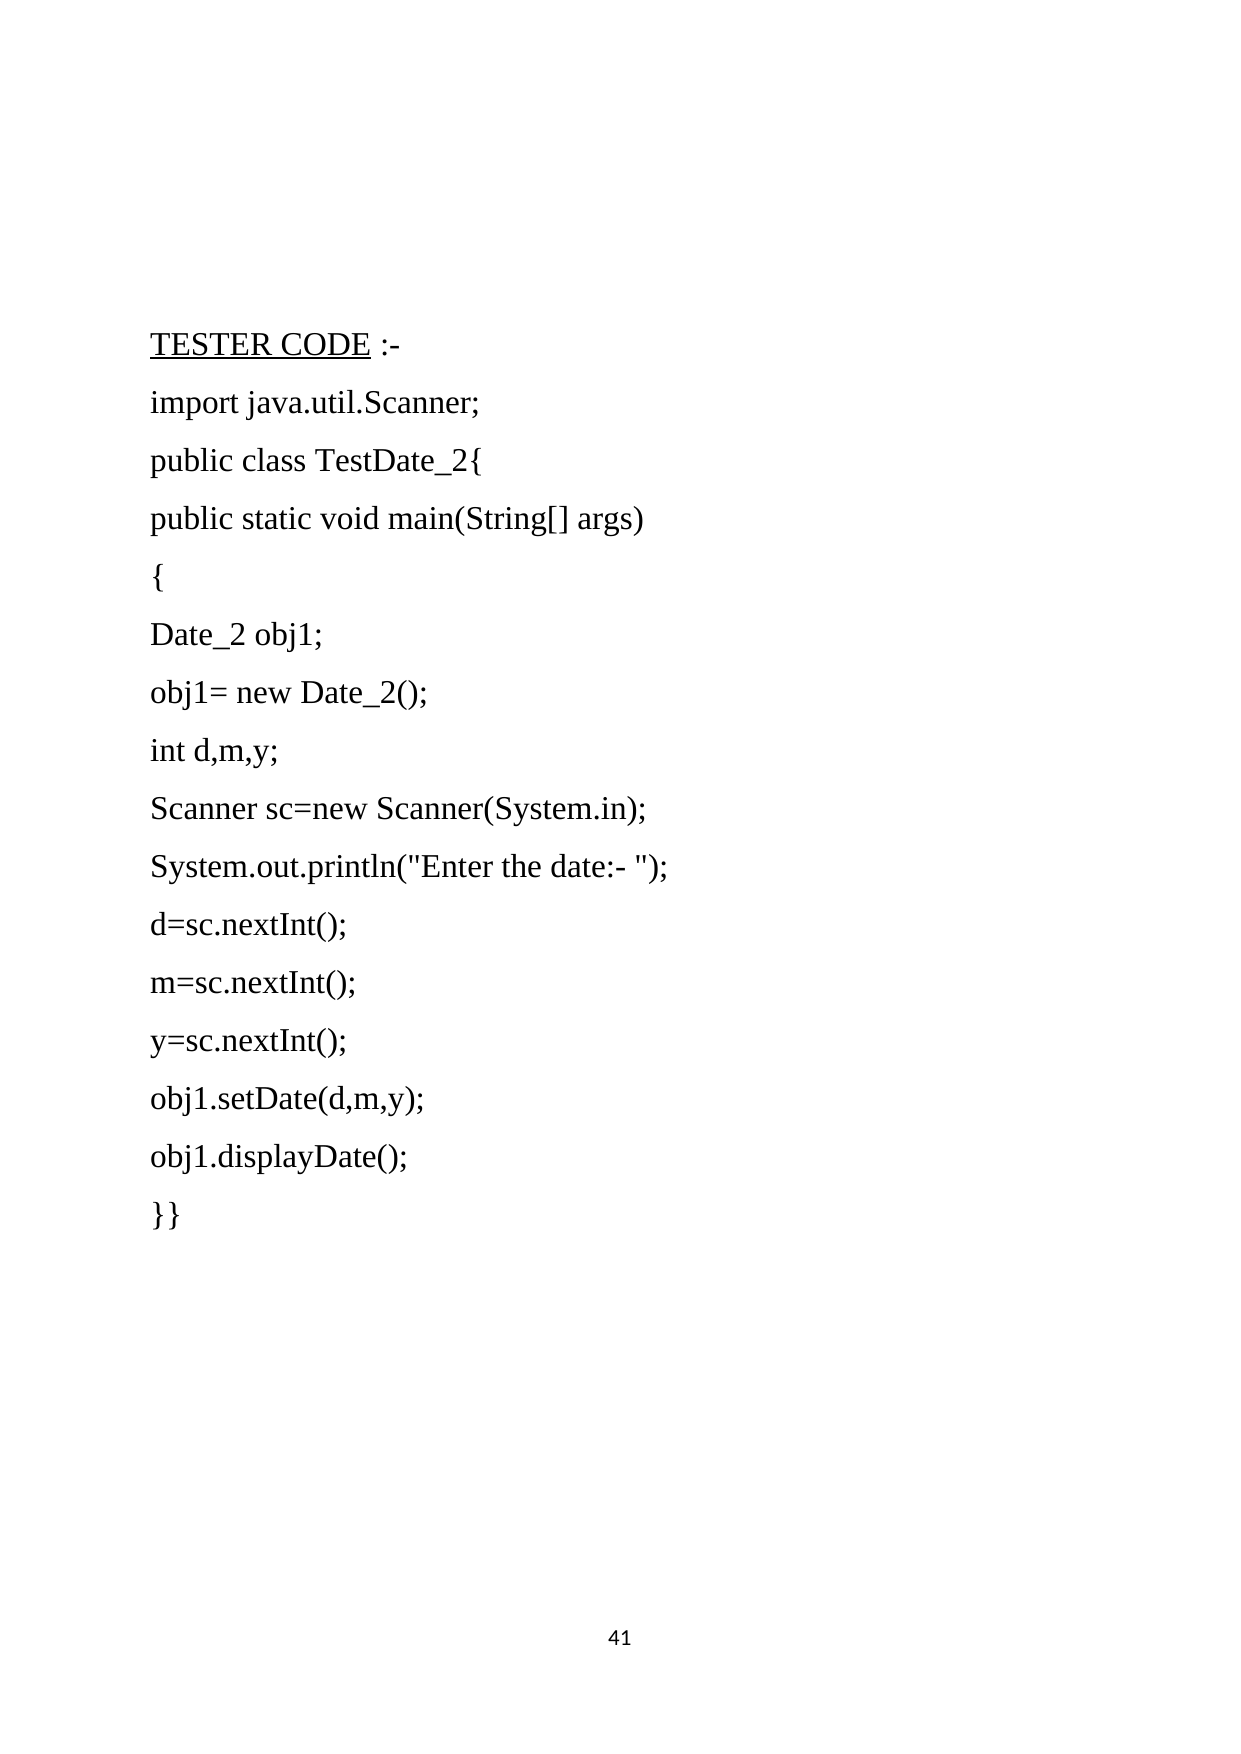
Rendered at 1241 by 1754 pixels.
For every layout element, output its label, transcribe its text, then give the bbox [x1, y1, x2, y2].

text obj1= new Date_2(); [150, 672, 1090, 711]
text obj1.setDate(d,m,y); [150, 1078, 1090, 1117]
text obj1.displayDate(); [150, 1136, 1090, 1175]
text import java.util.Scanner; [150, 382, 1090, 420]
text Scanner sc=new Scanner(System.in); [150, 788, 1090, 827]
text }} [150, 1194, 1090, 1233]
text public static void main(String[] args) [150, 498, 1090, 536]
text System.out.println("Enter the date:- "); [150, 846, 1090, 884]
text { [150, 556, 1090, 594]
text y=sc.nextInt(); [150, 1020, 1090, 1059]
text TESTER CODE :- [150, 324, 1090, 362]
text public class TestDate_2{ [150, 440, 1090, 478]
text Date_2 obj1; [150, 614, 1090, 652]
text int d,m,y; [150, 730, 1090, 768]
text d=sc.nextInt(); [150, 904, 1090, 943]
text m=sc.nextInt(); [150, 962, 1090, 1001]
